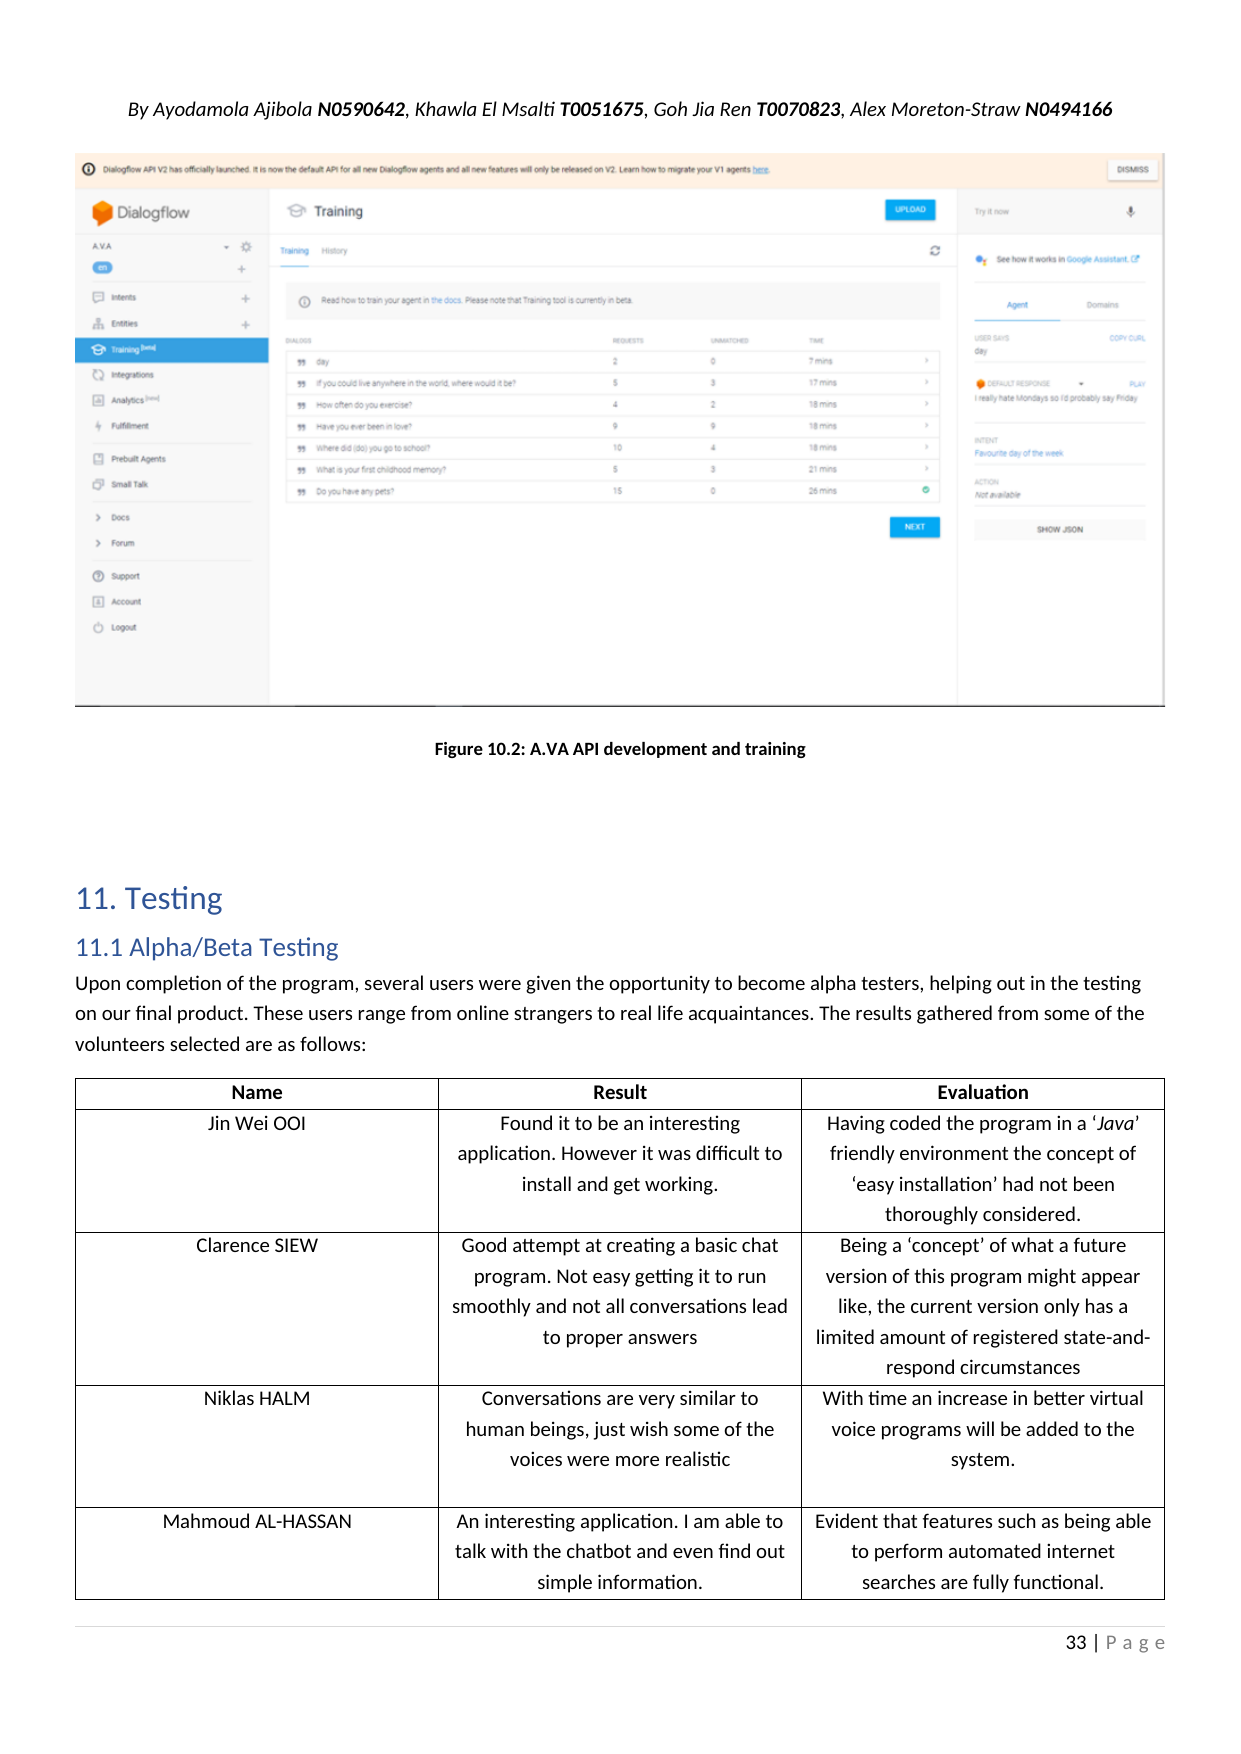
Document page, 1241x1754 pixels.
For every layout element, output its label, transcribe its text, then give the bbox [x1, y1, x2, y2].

table_cell Good attempt at creating a basic chat program. Not easy getting it to run smoothly and not all conversations lead to proper answers [439, 1233, 801, 1384]
subtitle 11.1 Alpha/Beta Testing [75, 930, 1165, 963]
table_cell Being a ‘concept’ of what a future version of this program might appear like, the current version only has a limited amount of registered state-and-respond circumstances [802, 1233, 1164, 1384]
table_cell Found it to be an interesting application. However it was difficult to install and get working. [439, 1110, 801, 1232]
table_header Result [439, 1079, 801, 1109]
subtitle 11. Testing [75, 877, 1165, 918]
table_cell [439, 1508, 801, 1599]
text Upon completion of the program, several users were given the opportunity to become alpha testers, helping out in the testing on our final product. These users range from online strangers to real life acquaintances. The results gathered from some of the volunteers selected are as follows: [75, 970, 1165, 1056]
table_cell Mahmoud AL-HASSAN [76, 1508, 438, 1599]
table_cell With time an increase in better virtual voice programs will be added to the system. [802, 1386, 1164, 1507]
table_cell Having coded the program in a ‘Java’ friendly environment the concept of ‘easy installation’ had not been thoroughly considered. [802, 1110, 1164, 1232]
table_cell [802, 1508, 1164, 1599]
table_header Name [76, 1079, 438, 1109]
picture [75, 153, 1166, 707]
table_cell Conversations are very similar to human beings, just wish some of the voices were more realistic [439, 1386, 801, 1507]
table_header Evaluation [802, 1079, 1164, 1109]
table_cell Niklas HALM [76, 1386, 438, 1507]
table_cell Jin Wei OOI [76, 1110, 438, 1232]
table_cell Clarence SIEW [76, 1233, 438, 1384]
